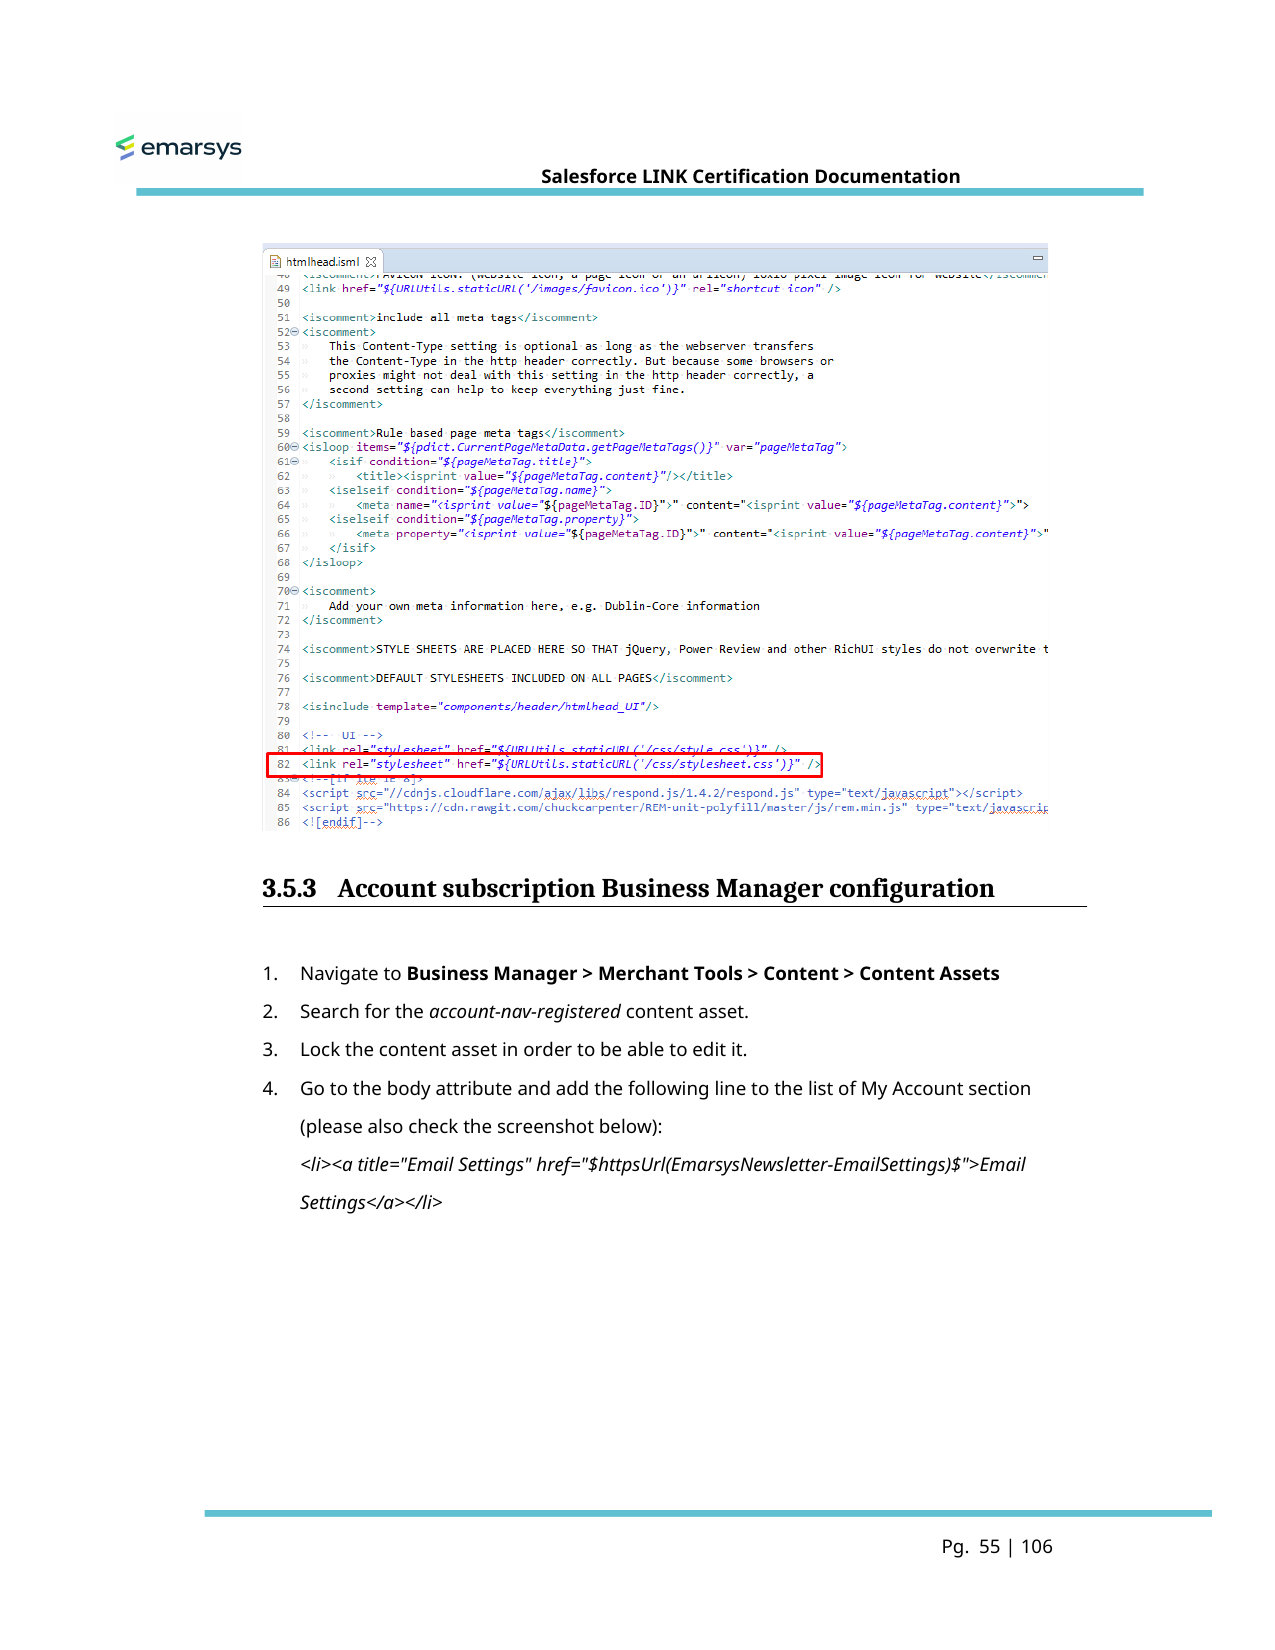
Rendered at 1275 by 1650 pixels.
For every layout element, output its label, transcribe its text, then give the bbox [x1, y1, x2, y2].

list Search for the account-nav-registered content asset. [262, 998, 1087, 1024]
subtitle Account subscription Business Manager configuration [262, 873, 1087, 907]
list Lock the content asset in order to be able to edit it. [262, 1037, 1087, 1062]
picture [136, 188, 1144, 196]
list Navigate to Business Manager > Merchant Tools > Content > Content Assets [262, 960, 1087, 986]
picture [113, 111, 244, 184]
picture [262, 243, 1049, 831]
list Go to the body attribute and add the following line to the list of My Account section (please also check the screenshot below): <li><a title="Email Settings" href="$httpsUrl(EmarsysNewsletter-EmailSettings)$">Email Settings</a></li> [262, 1075, 1087, 1215]
picture [204, 1510, 1212, 1517]
